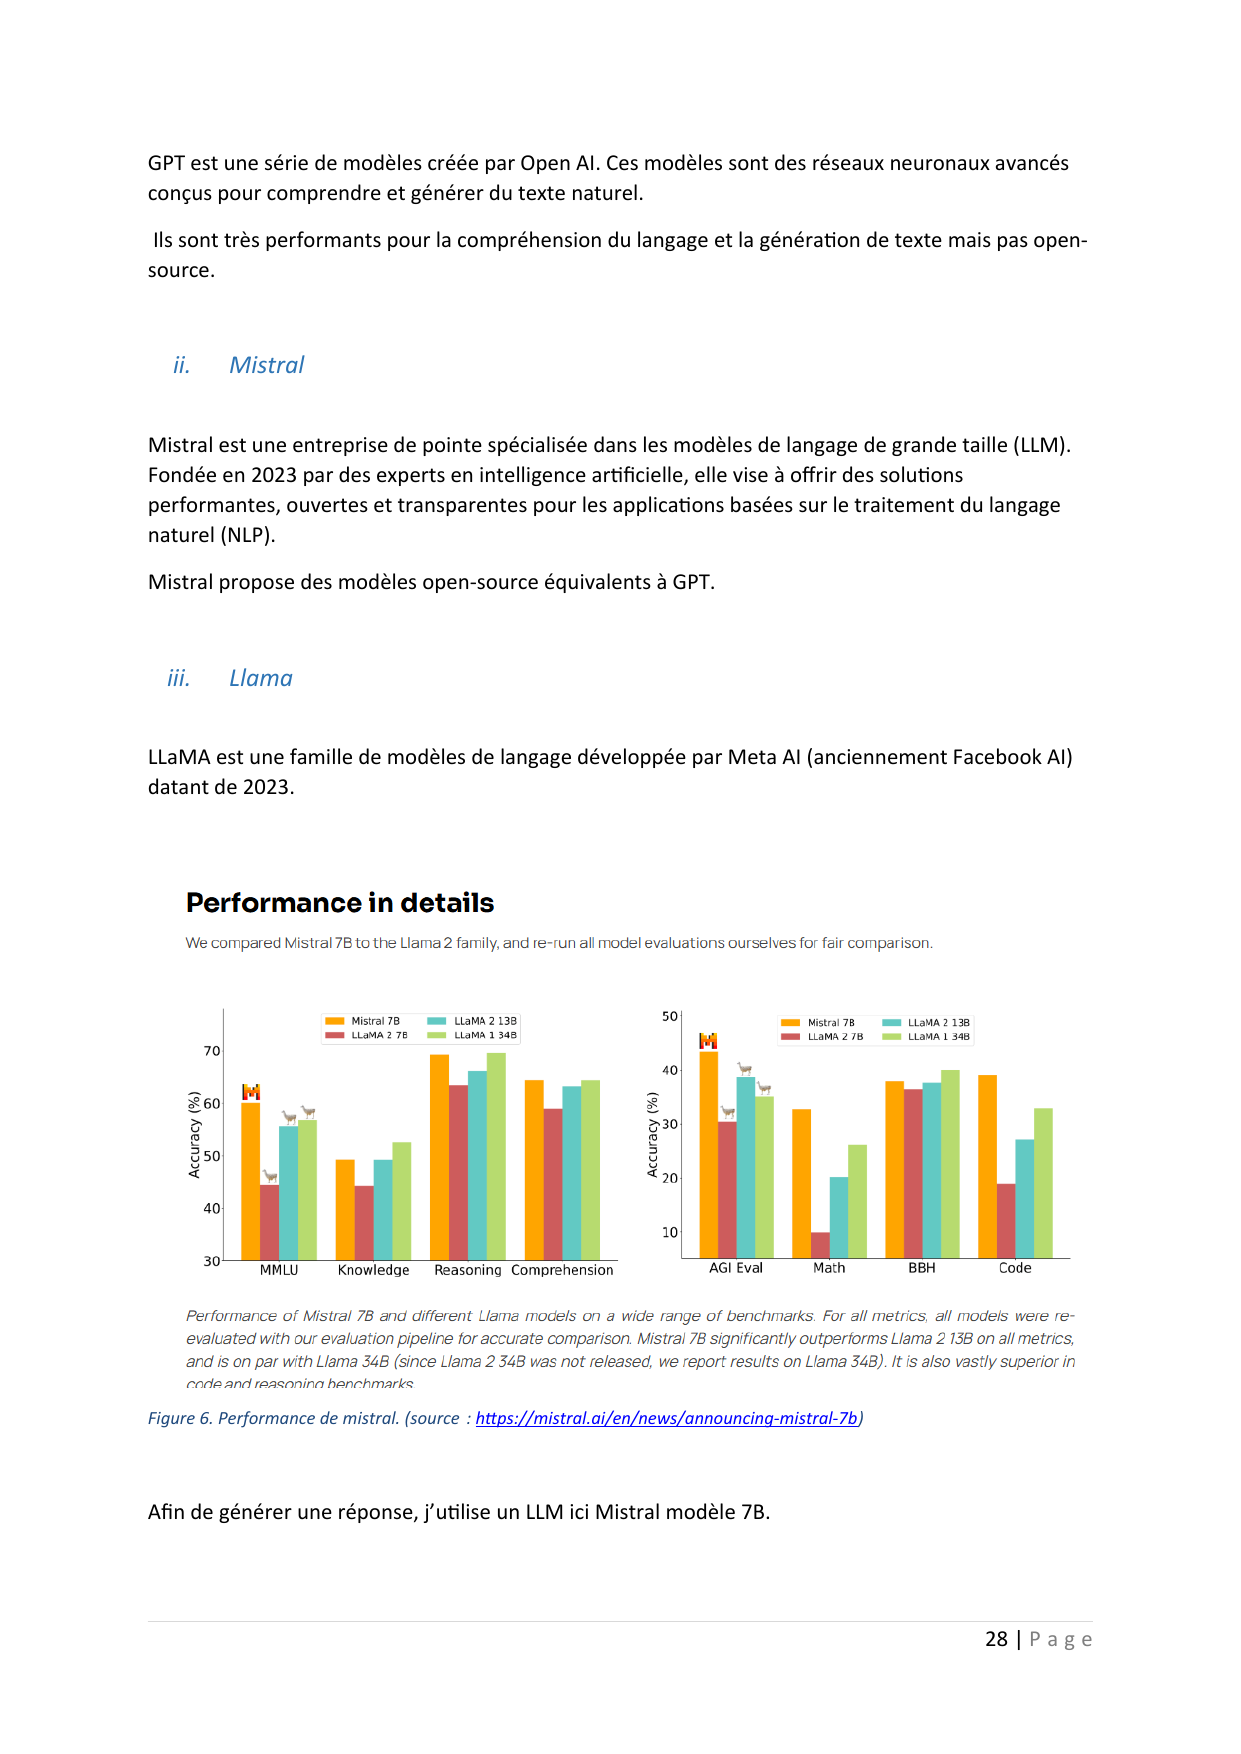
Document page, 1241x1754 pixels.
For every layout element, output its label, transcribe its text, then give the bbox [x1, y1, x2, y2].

picture [147, 866, 1093, 1388]
text GPT est une série de modèles créée par Open AI. Ces modèles sont des réseaux neuronaux avancés conçus pour comprendre et générer du texte naturel. [148, 148, 1093, 206]
subtitle Llama [191, 661, 1093, 693]
text Afin de générer une réponse, j’utilise un LLM ici Mistral modèle 7B. [148, 1497, 1093, 1525]
text LLaMA est une famille de modèles de langage développée par Meta AI (anciennement Facebook AI) datant de 2023. [148, 742, 1093, 800]
text Mistral propose des modèles open-source équivalents à GPT. [148, 567, 1093, 595]
subtitle Mistral [191, 349, 1093, 380]
text Mistral est une entreprise de pointe spécialisée dans les modèles de langage de grande taille (LLM). Fondée en 2023 par des experts en intelligence artificielle, elle vise à offrir des solutions performantes, ouvertes et transparentes pour les applications basées sur le traitement du langage naturel (NLP). [148, 430, 1093, 548]
text Figure 6. Performance de mistral. (source : https://mistral.ai/en/news/announcing-mistral-7b) [148, 1406, 1093, 1429]
text Ils sont très performants pour la compréhension du langage et la génération de texte mais pas open-source. [148, 225, 1093, 283]
